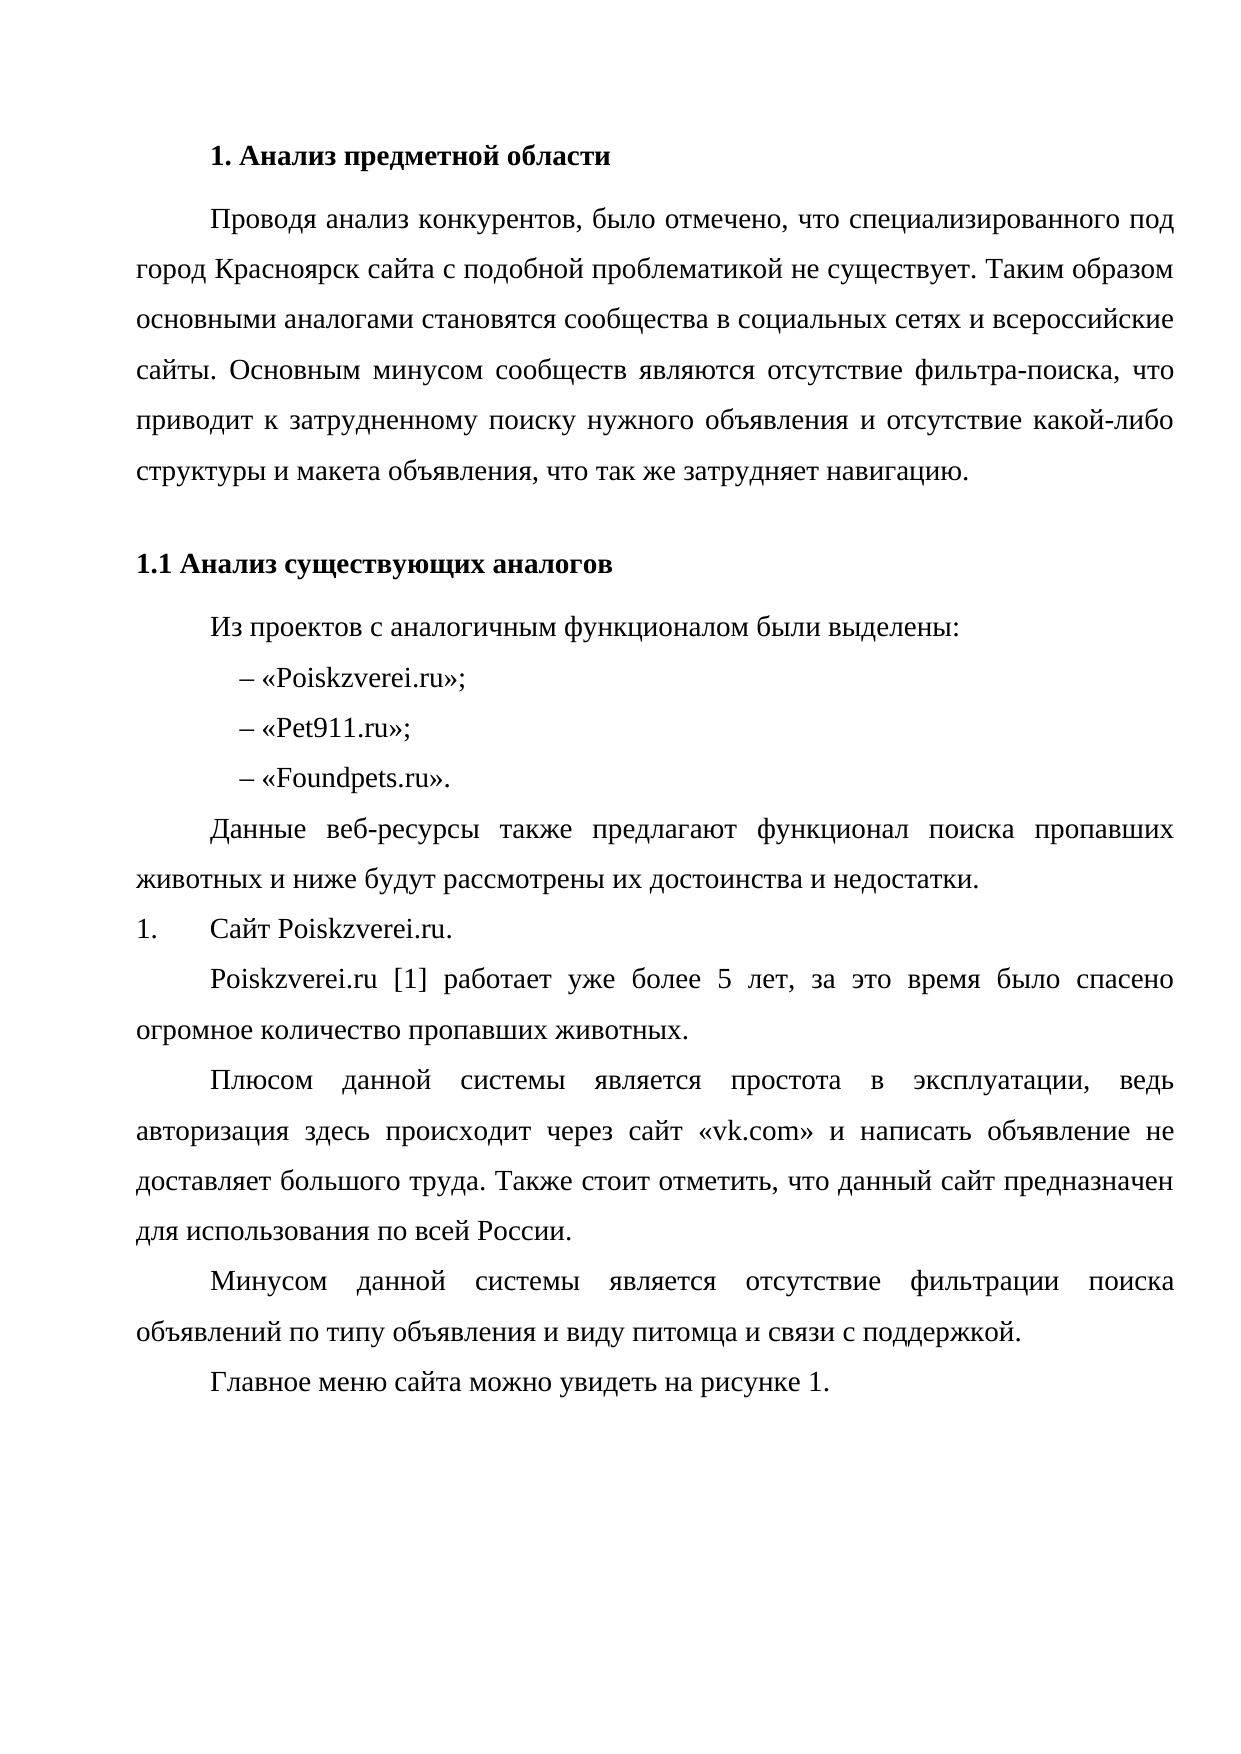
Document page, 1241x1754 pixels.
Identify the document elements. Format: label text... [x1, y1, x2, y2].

text Минусом данной системы является отсутствие фильтрации поиска объявлений по типу объявления и виду питомца и связи с поддержкой. [136, 1263, 1175, 1347]
text «Poiskzverei.ru»; [165, 660, 1175, 693]
text Данные веб-ресурсы также предлагают функционал поиска пропавших животных и ниже будут рассмотрены их достоинства и недостатки. [136, 811, 1175, 894]
text Главное меню сайта можно увидеть на рисунке 1. [136, 1364, 1175, 1398]
text Проводя анализ конкурентов, было отмечено, что специализированного под город Красноярск сайта с подобной проблематикой не существует. Таким образом основными аналогами становятся сообщества в социальных сетях и всероссийские сайты. Основным минусом сообществ являются отсутствие фильтра-поиска, что приводит к затрудненному поиску нужного объявления и отсутствие какой-либо структуры и макета объявления, что так же затрудняет навигацию. [136, 201, 1175, 486]
subtitle 1. Анализ предметной области [210, 138, 1175, 172]
subtitle Анализ существующих аналогов [136, 547, 1175, 580]
text «Foundpets.ru». [165, 760, 1175, 794]
text Из проектов с аналогичным функционалом были выделены: [136, 609, 1175, 643]
text Poiskzverei.ru [1] работает уже более 5 лет, за это время было спасено огромное количество пропавших животных. [136, 962, 1175, 1046]
text «Pet911.ru»; [165, 710, 1175, 744]
text Плюсом данной системы является простота в эксплуатации, ведь авторизация здесь происходит через сайт «vk.com» и написать объявление не доставляет большого труда. Также стоит отметить, что данный сайт предназначен для использования по всей России. [136, 1062, 1175, 1247]
list Сайт Poiskzverei.ru. [136, 911, 1175, 945]
